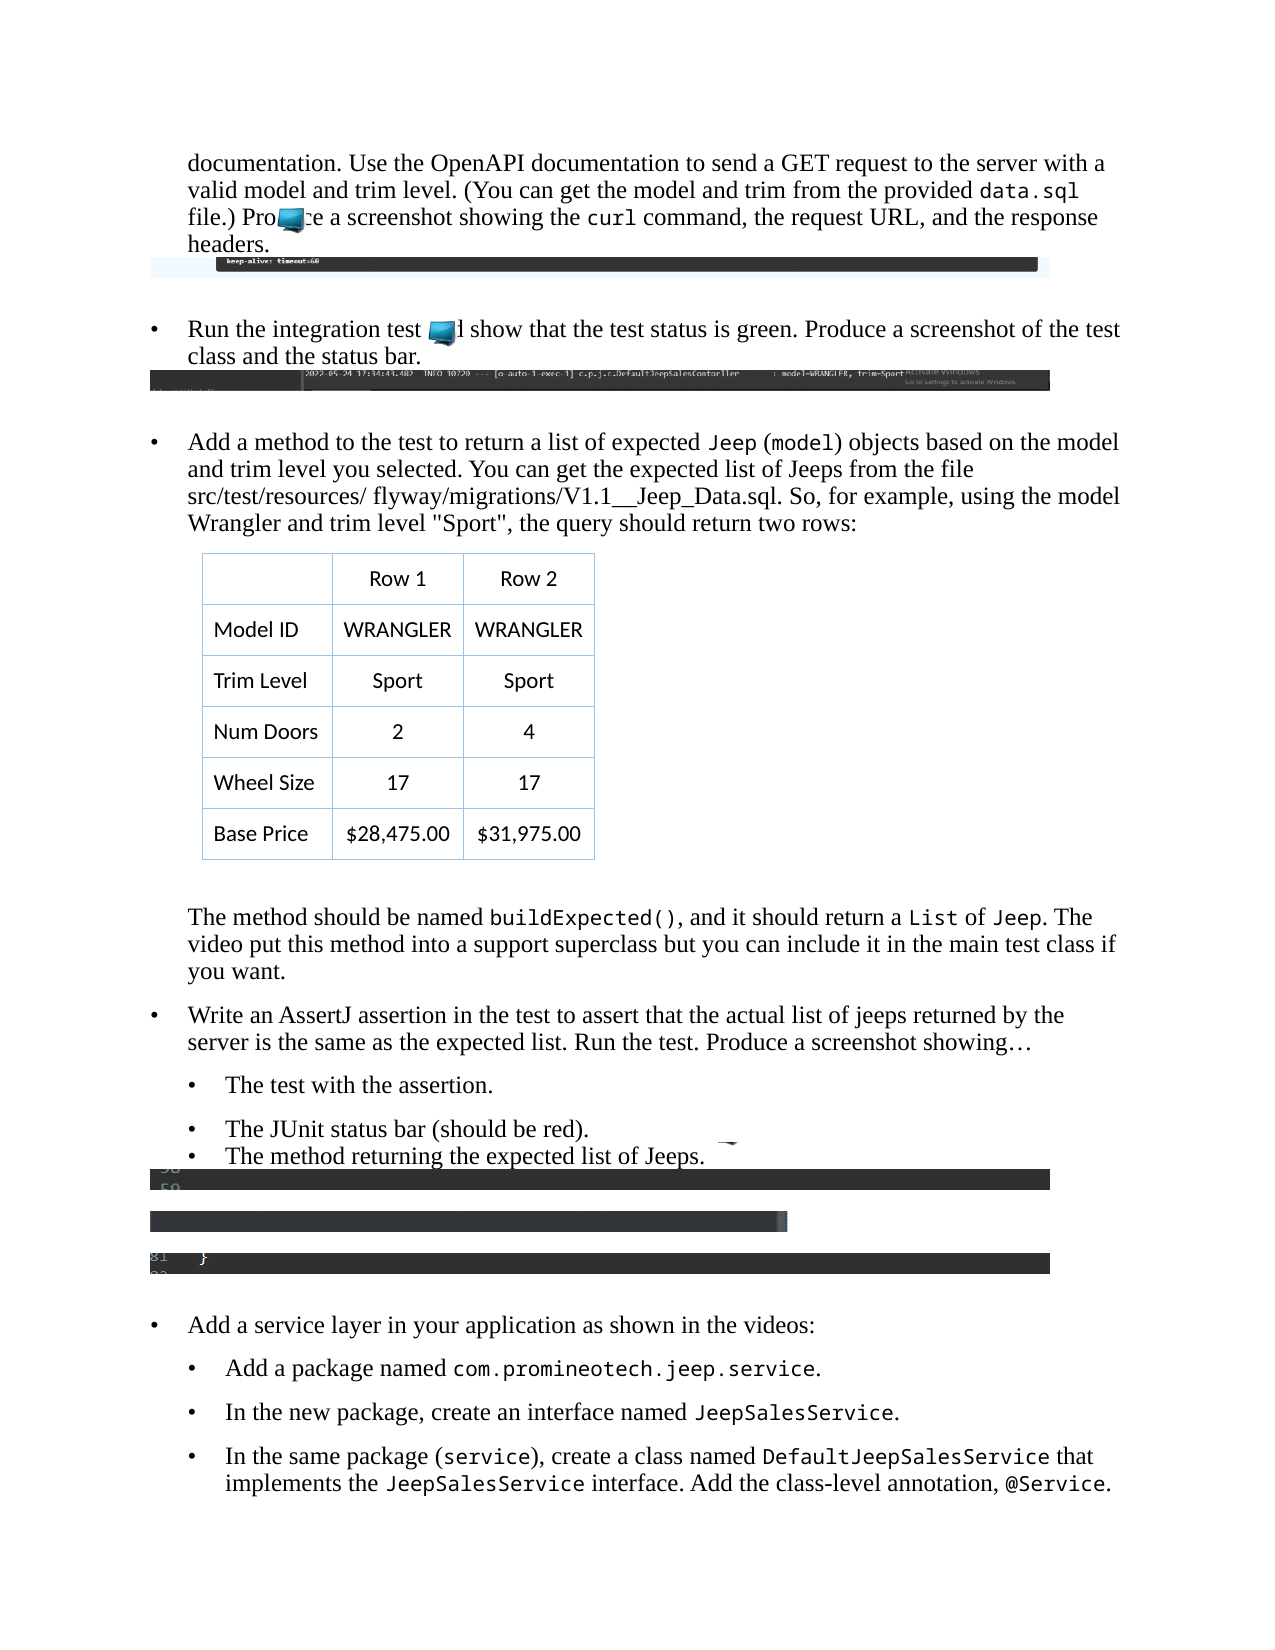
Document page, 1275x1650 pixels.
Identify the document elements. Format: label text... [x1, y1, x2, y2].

list In the new package, create an interface named JeepSalesService. [187, 1399, 1125, 1426]
table_cell Wheel Size [203, 758, 332, 808]
table_cell WRANGLER [333, 605, 463, 655]
table_cell $28,475.00 [333, 809, 463, 859]
table_cell Trim Level [203, 656, 332, 706]
text The method should be named buildExpected(), and it should return a List of Jeep. The video put this method into a support superclass but you can include it in the main test class if you want. [187, 904, 1125, 985]
list The test with the assertion. [187, 1072, 1125, 1099]
list The JUnit status bar (should be red). [187, 1116, 1125, 1143]
list The method returning the expected list of Jeeps. [187, 1143, 1125, 1170]
list Write an AssertJ assertion in the test to assert that the actual list of jeeps returned by the server is the same as the expected list. Run the test. Produce a screenshot showing… [150, 1002, 1125, 1056]
table_cell 4 [464, 707, 594, 757]
table_cell WRANGLER [464, 605, 594, 655]
table_header [203, 554, 332, 604]
table_cell Sport [333, 656, 463, 706]
table_header Row 2 [464, 554, 594, 604]
table_cell Num Doors [203, 707, 332, 757]
list Add a package named com.promineotech.jeep.service. [187, 1355, 1125, 1382]
list In the same package (service), create a class named DefaultJeepSalesService that implements the JeepSalesService interface. Add the class-level annotation, @Service. [187, 1442, 1125, 1496]
table_cell Model ID [203, 605, 332, 655]
table_cell Sport [464, 656, 594, 706]
list Add a method to the test to return a list of expected Jeep (model) objects based on the model and trim level you selected. You can get the expected list of Jeeps from the file src/test/resources/ flyway/migrations/V1.1__Jeep_Data.sql. So, for example, using the model Wrangler and trim level "Sport", the query should return two rows: [150, 428, 1125, 536]
table_cell 17 [464, 758, 594, 808]
table_cell 17 [333, 758, 463, 808]
list Run the integration test and show that the test status is green. Produce a screenshot of the test class and the status bar. [150, 316, 1125, 370]
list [150, 150, 1125, 258]
table_cell $31,975.00 [464, 809, 594, 859]
table_cell 2 [333, 707, 463, 757]
list Add a service layer in your application as shown in the videos: [150, 1312, 1125, 1338]
table_cell Base Price [203, 809, 332, 859]
table_header Row 1 [333, 554, 463, 604]
